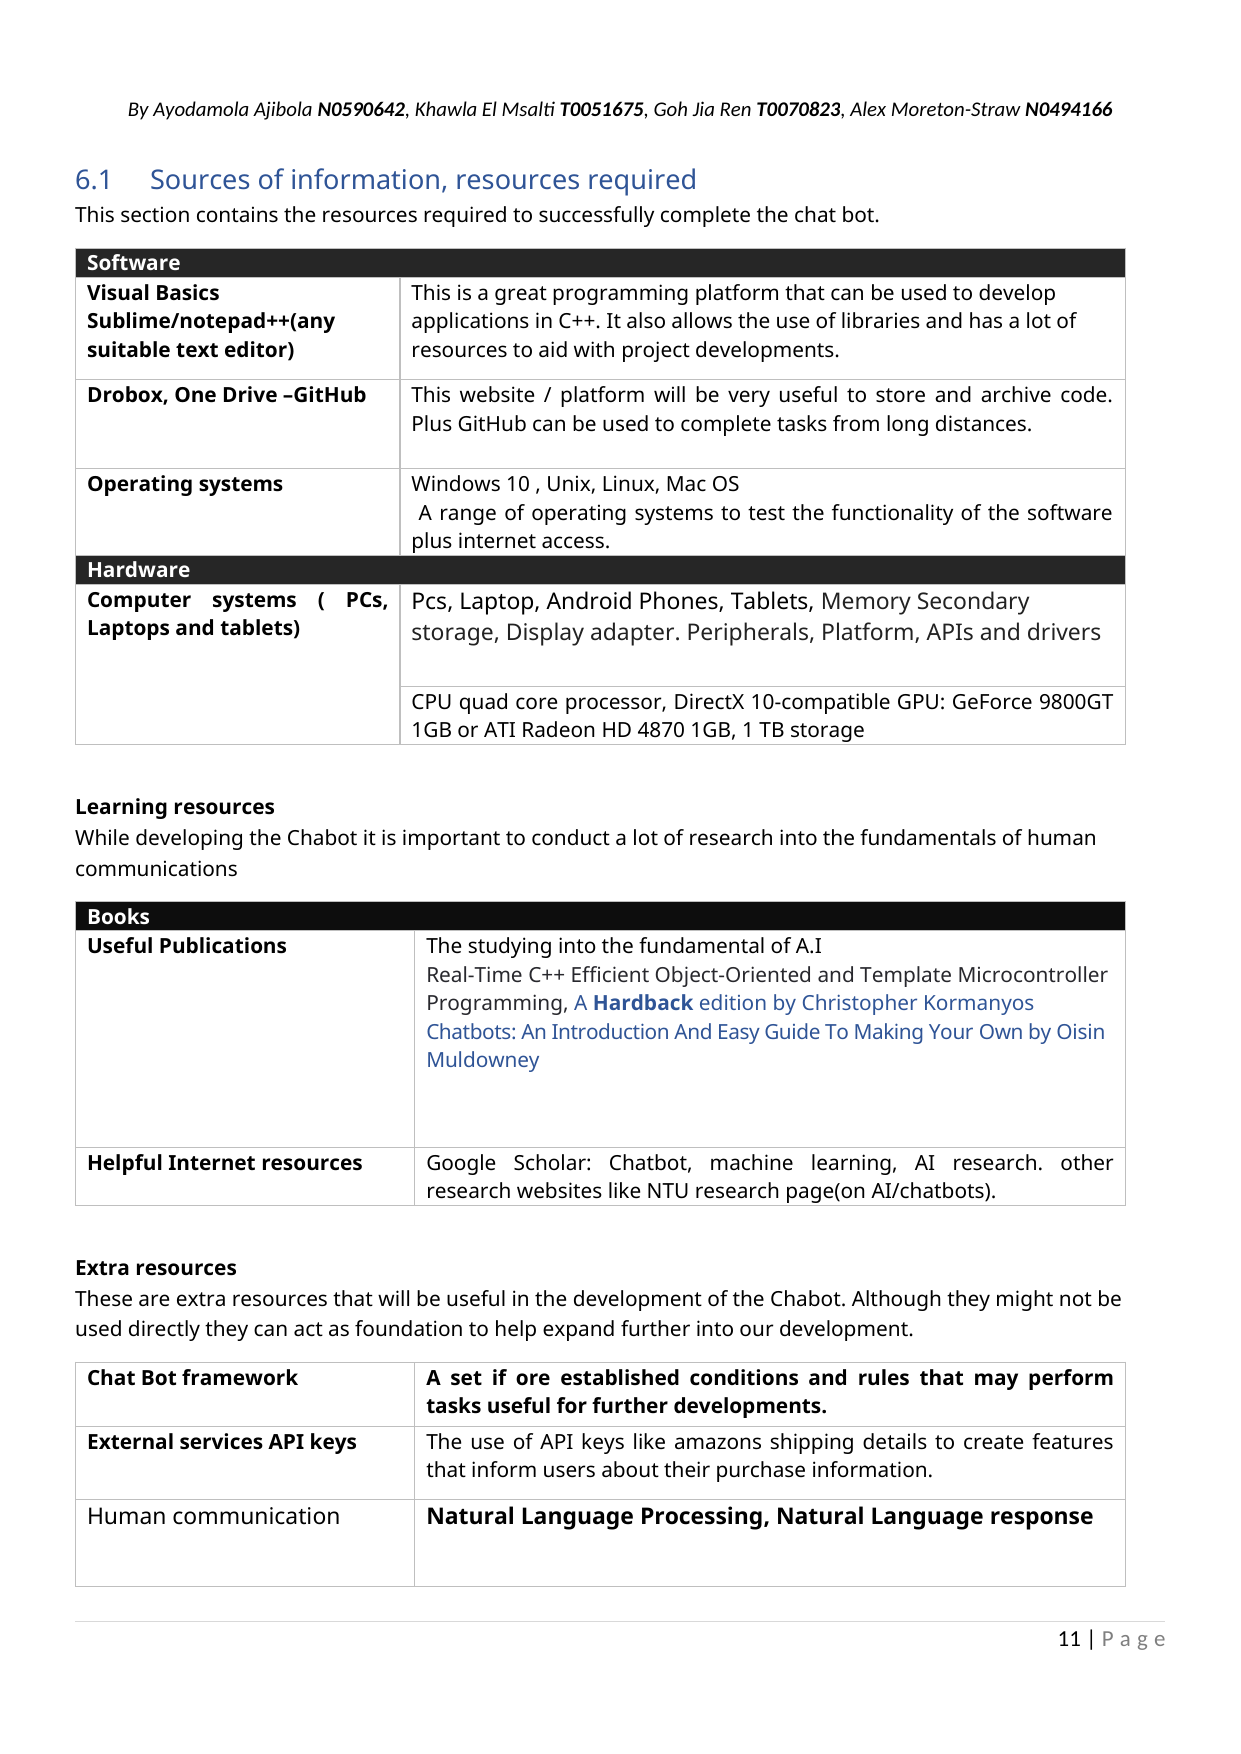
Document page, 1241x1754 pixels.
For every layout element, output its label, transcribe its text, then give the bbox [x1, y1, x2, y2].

subtitle 6.1 Sources of information, resources required [75, 160, 1165, 197]
table_cell Operating systems [76, 469, 399, 554]
table_cell The use of API keys like amazons shipping details to create features that inform users about their purchase information. [415, 1427, 1125, 1499]
table_cell Natural Language Processing, Natural Language response [415, 1500, 1125, 1586]
table_cell This website / platform will be very useful to store and archive code. Plus GitHub can be used to complete tasks from long distances. [401, 380, 1125, 468]
table_header Books [76, 902, 1125, 930]
table_cell Human communication [76, 1500, 414, 1586]
table_cell External services API keys [76, 1427, 414, 1499]
text Learning resources While developing the Chabot it is important to conduct a lot of research into the fundamentals of human communications [75, 792, 1165, 882]
table_cell Useful Publications [76, 931, 414, 1147]
table_cell The studying into the fundamental of A.I Real-Time C++ Efficient Object-Oriented and Template Microcontroller Programming, A Hardback edition by Christopher Kormanyos Chatbots: An Introduction And Easy Guide To Making Your Own by Oisin Muldowney [415, 931, 1125, 1147]
table_cell Google Scholar: Chatbot, machine learning, AI research. other research websites like NTU research page(on AI/chatbots). [415, 1148, 1125, 1205]
text Extra resources These are extra resources that will be useful in the development of the Chabot. Although they might not be used directly they can act as foundation to help expand further into our development. [75, 1253, 1165, 1343]
table_cell Pcs, Laptop, Android Phones, Tablets, Memory Secondary storage, Display adapter. Peripherals, Platform, APIs and drivers [401, 585, 1125, 686]
table_header Software [76, 249, 1125, 277]
table_header A set if ore established conditions and rules that may perform tasks useful for further developments. [415, 1363, 1125, 1426]
table_header Chat Bot framework [76, 1363, 414, 1426]
table_cell CPU quad core processor, DirectX 10-compatible GPU: GeForce 9800GT 1GB or ATI Radeon HD 4870 1GB, 1 TB storage [401, 687, 1125, 744]
table_cell Windows 10 , Unix, Linux, Mac OS A range of operating systems to test the functionality of the software plus internet access. [401, 469, 1125, 554]
table_cell Drobox, One Drive –GitHub [76, 380, 399, 468]
table_cell Hardware [76, 556, 1125, 584]
table_cell This is a great programming platform that can be used to develop applications in C++. It also allows the use of libraries and has a lot of resources to aid with project developments. [401, 278, 1125, 379]
text This section contains the resources required to successfully complete the chat bot. [75, 200, 1165, 229]
table_cell Helpful Internet resources [76, 1148, 414, 1205]
table_cell Computer systems ( PCs, Laptops and tablets) [76, 585, 399, 744]
table_cell Visual Basics Sublime/notepad++(any suitable text editor) [76, 278, 399, 379]
